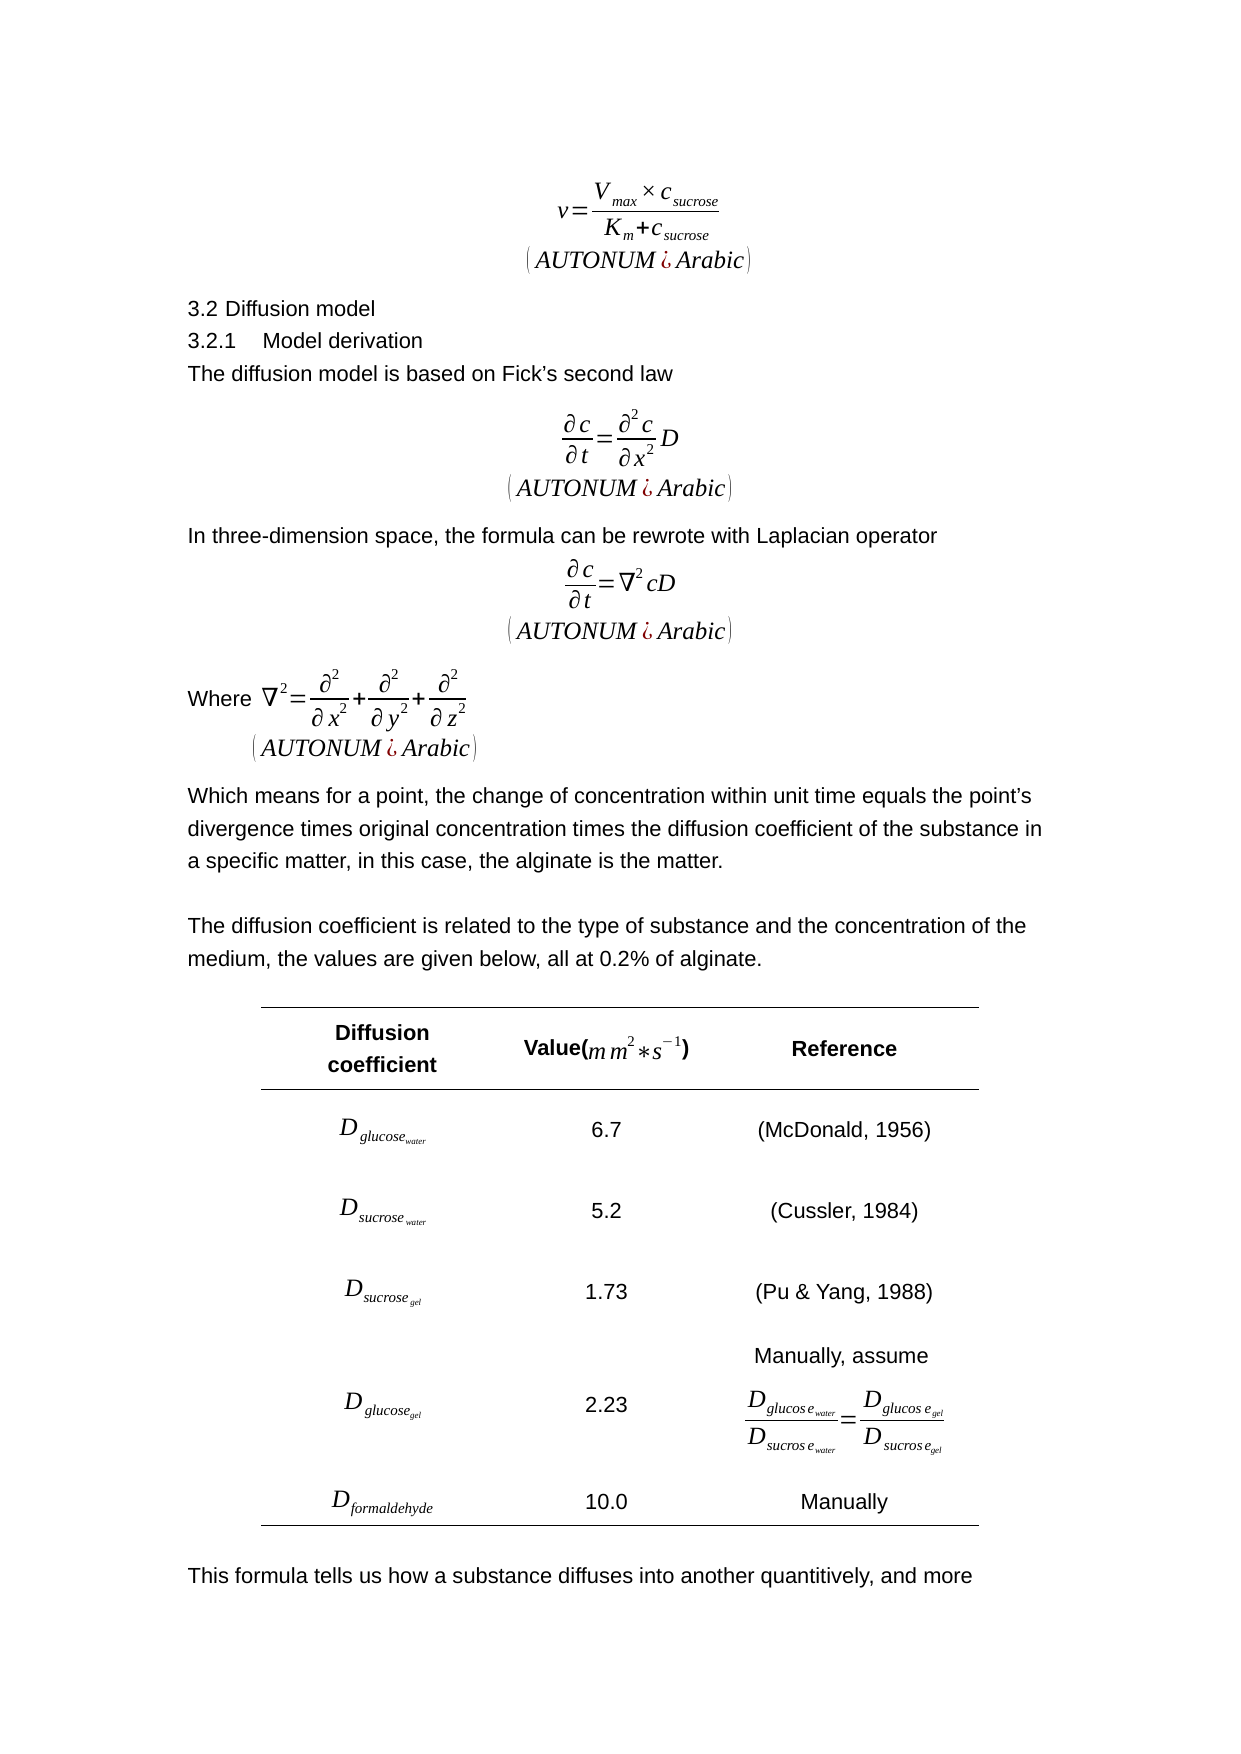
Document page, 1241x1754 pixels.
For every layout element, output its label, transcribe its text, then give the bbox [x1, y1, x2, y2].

table_cell 2.23 [503, 1332, 710, 1477]
table_cell 10.0 [503, 1477, 710, 1525]
table_cell (McDonald, 1956) [710, 1090, 979, 1170]
table_cell [261, 1251, 503, 1332]
table_cell [261, 1170, 503, 1251]
table_cell (Cussler, 1984) [710, 1170, 979, 1251]
text The diffusion coefficient is related to the type of substance and the concentration of the medium, the values are given below, all at 0.2% of alginate. [187, 909, 1053, 974]
table_header Diffusion coefficient [261, 1008, 503, 1089]
table_cell (Pu & Yang, 1988) [710, 1251, 979, 1332]
table_cell [261, 1477, 503, 1525]
text The diffusion model is based on Fick’s second law [187, 357, 1053, 389]
table_cell 5.2 [503, 1170, 710, 1251]
table_cell [261, 1332, 503, 1477]
text Where [187, 649, 1053, 779]
table_cell Manually, assume [710, 1332, 979, 1477]
text In three-dimension space, the formula can be rewrote with Laplacian operator [187, 519, 1053, 552]
list Model derivation [187, 324, 1053, 357]
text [187, 1559, 1053, 1591]
table_cell Manually [710, 1477, 979, 1525]
text Which means for a point, the change of concentration within unit time equals the point’s divergence times original concentration times the diffusion coefficient of the substance in a specific matter, in this case, the alginate is the matter. [187, 779, 1053, 877]
table_cell 1.73 [503, 1251, 710, 1332]
table_cell [261, 1090, 503, 1170]
list Diffusion model [187, 292, 1053, 324]
table_cell 6.7 [503, 1090, 710, 1170]
table_header Reference [710, 1008, 979, 1089]
table_header Value() [503, 1008, 710, 1089]
